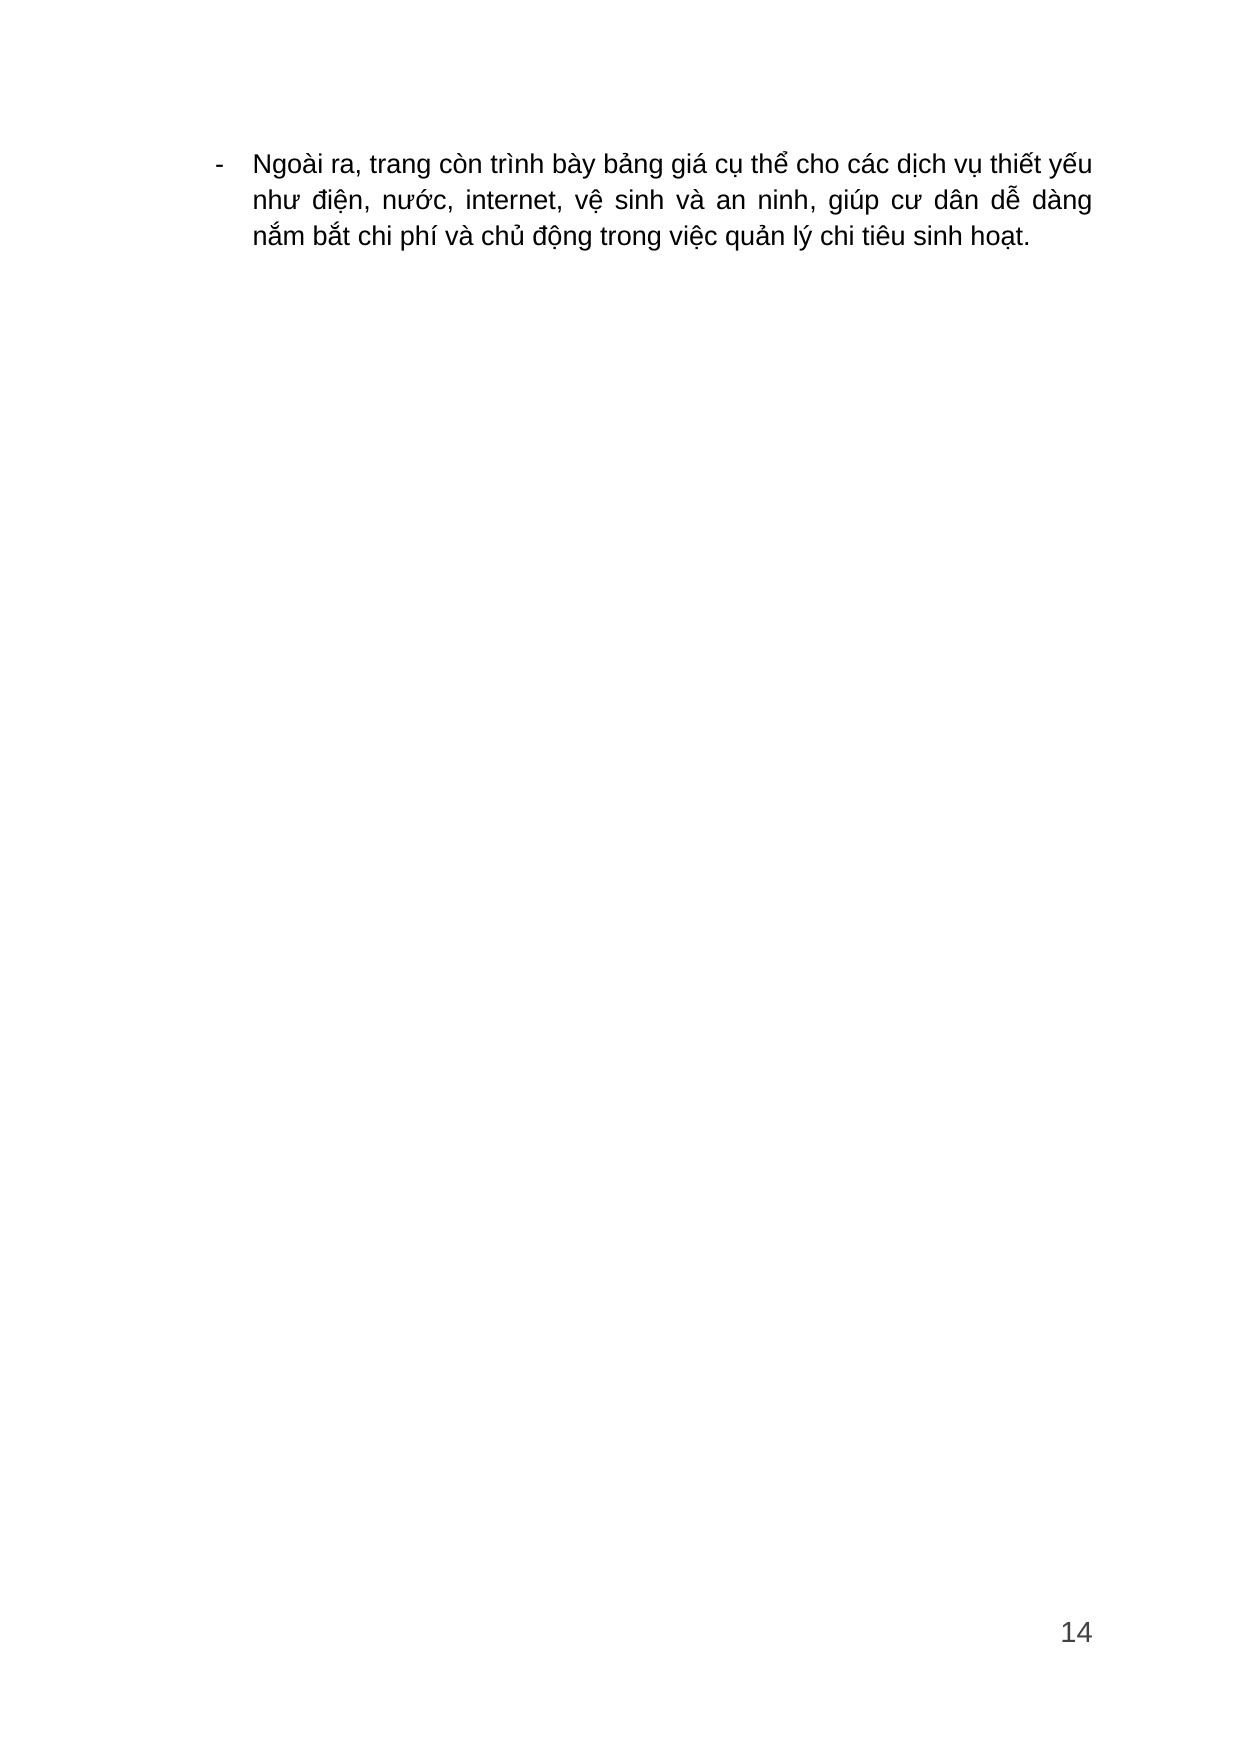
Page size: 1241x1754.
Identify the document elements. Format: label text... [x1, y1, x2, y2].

list Ngoài ra, trang còn trình bày bảng giá cụ thể cho các dịch vụ thiết yếu như điện, nước, internet, vệ sinh và an ninh, giúp cư dân dễ dàng nắm bắt chi phí và chủ động trong việc quản lý chi tiêu sinh hoạt. [215, 148, 1092, 251]
